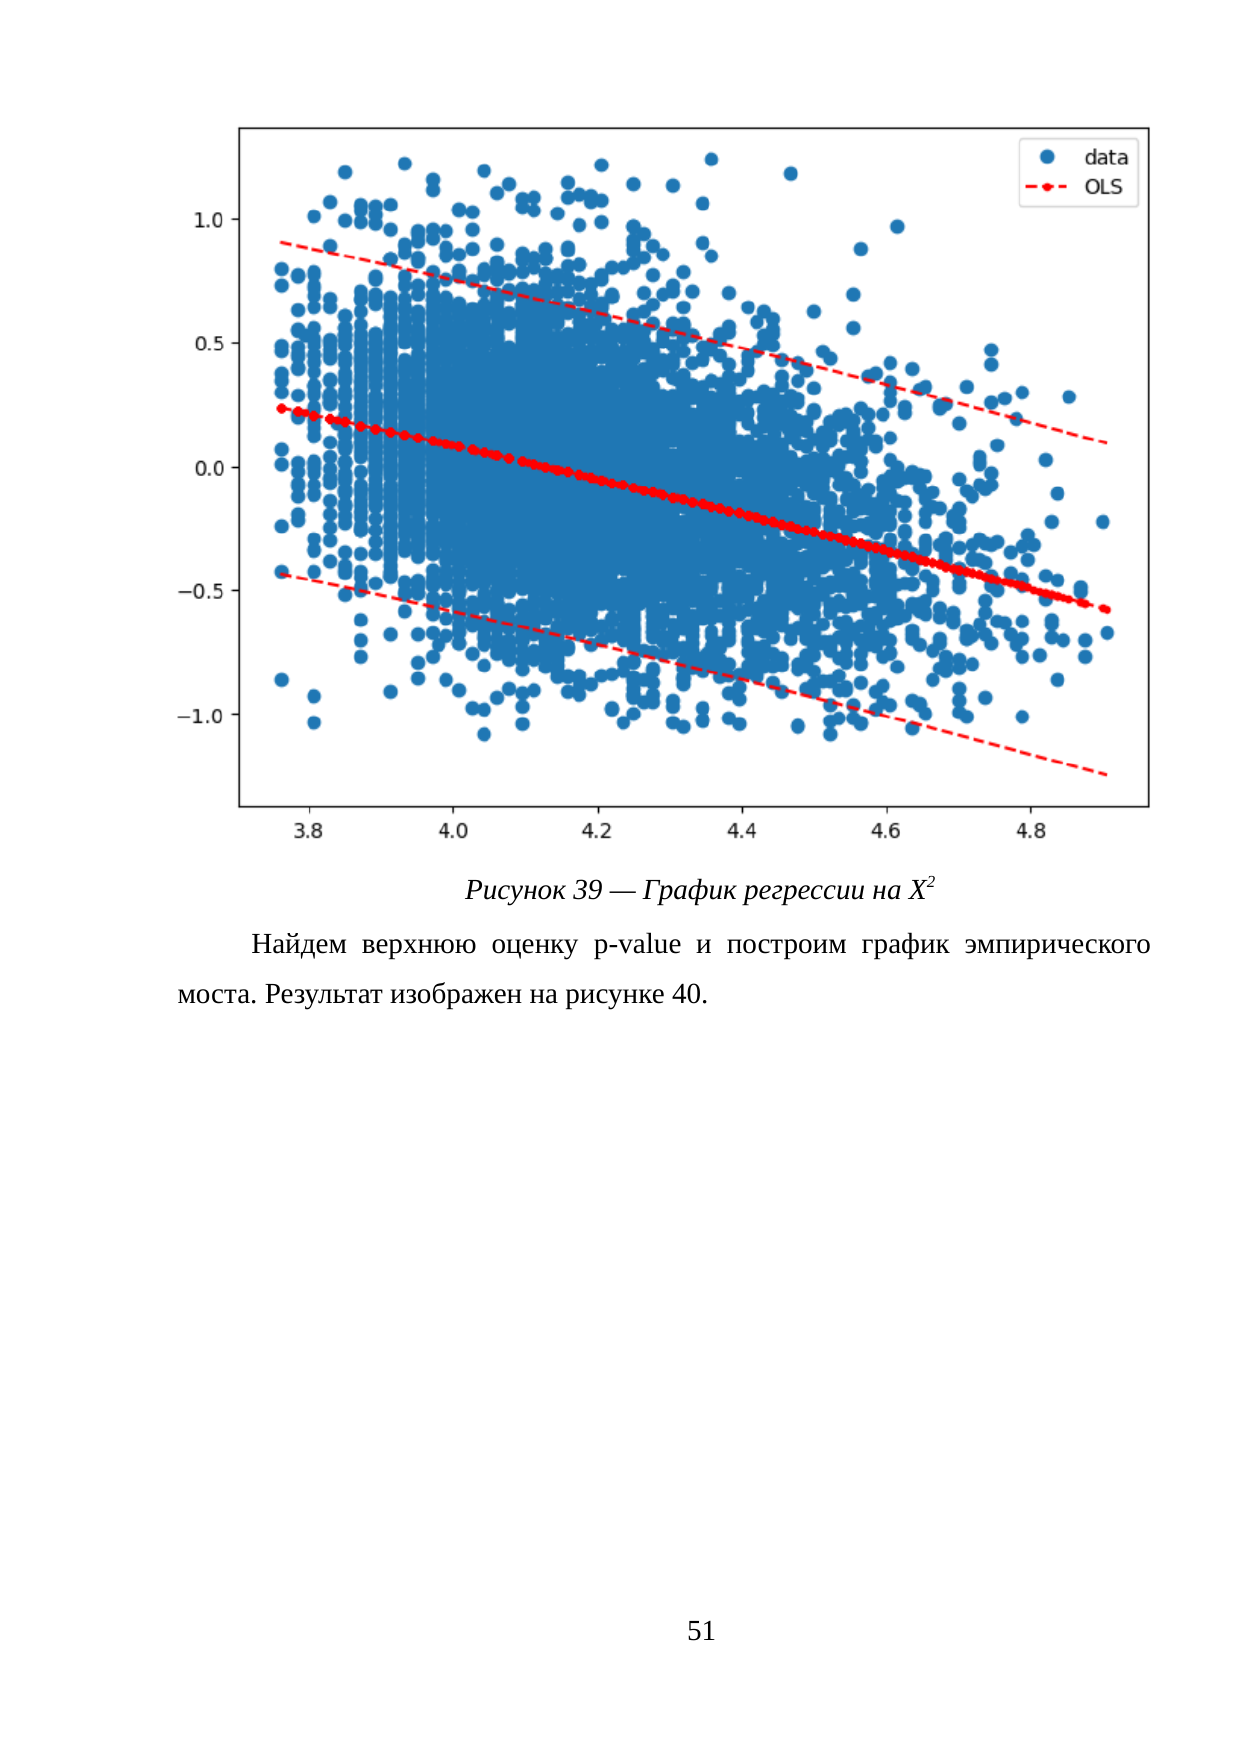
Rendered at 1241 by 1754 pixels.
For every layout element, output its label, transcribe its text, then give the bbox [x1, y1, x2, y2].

picture [177, 118, 1152, 856]
text Найдем верхнюю оценку p-value и построим график эмпирического моста. Результат изображен на рисунке 40. [177, 926, 1152, 1010]
text Рисунок 39 — График регрессии на Х2 [177, 872, 1152, 905]
